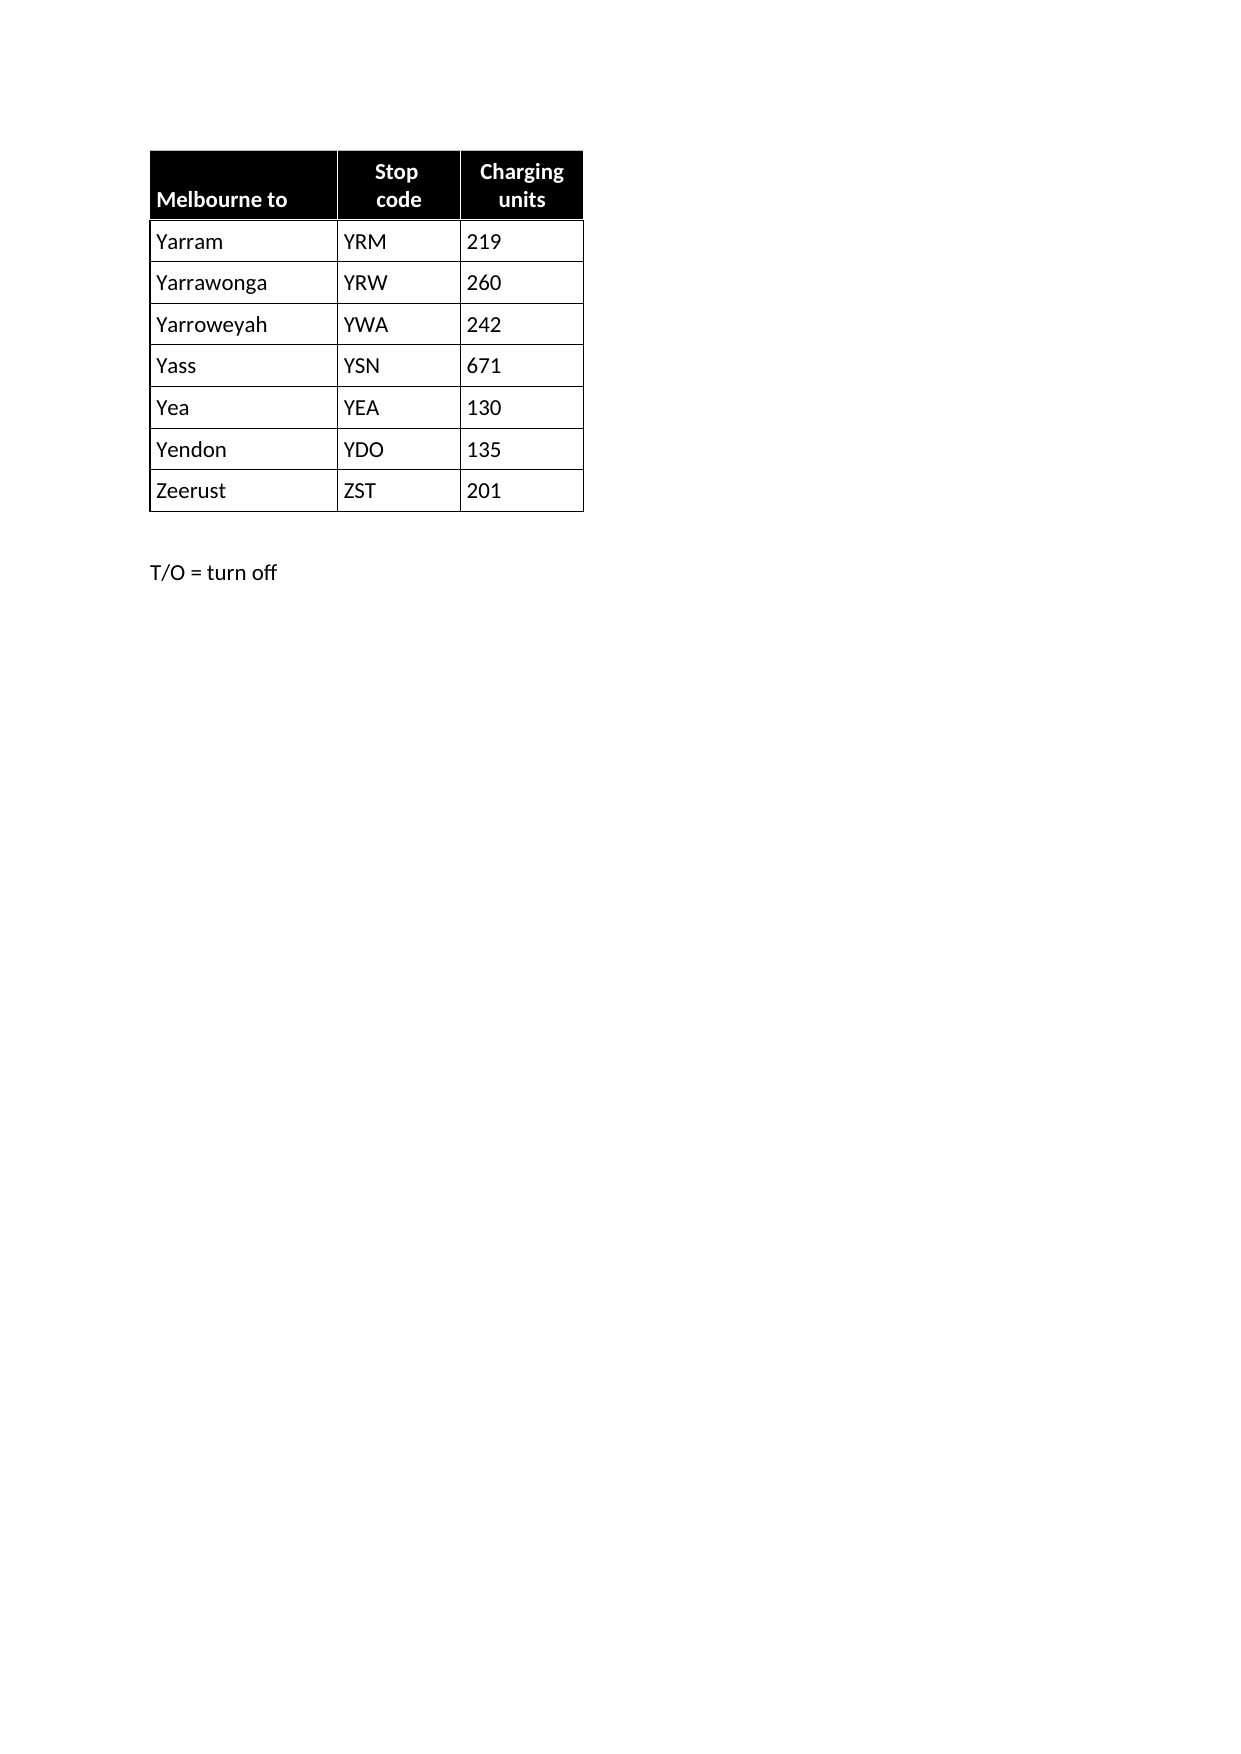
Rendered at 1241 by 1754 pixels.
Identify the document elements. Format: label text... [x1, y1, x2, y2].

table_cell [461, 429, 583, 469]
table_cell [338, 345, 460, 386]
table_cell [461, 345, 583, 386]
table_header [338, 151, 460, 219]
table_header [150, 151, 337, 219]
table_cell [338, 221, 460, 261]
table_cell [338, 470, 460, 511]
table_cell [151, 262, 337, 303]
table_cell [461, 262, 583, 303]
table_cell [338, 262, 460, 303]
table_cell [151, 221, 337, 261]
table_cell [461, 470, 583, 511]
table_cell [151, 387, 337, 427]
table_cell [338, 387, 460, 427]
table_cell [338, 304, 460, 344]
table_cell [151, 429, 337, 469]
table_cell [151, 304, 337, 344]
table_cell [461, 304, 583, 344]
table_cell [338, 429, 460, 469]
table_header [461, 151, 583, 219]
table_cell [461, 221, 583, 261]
text T/O = turn off [150, 558, 583, 586]
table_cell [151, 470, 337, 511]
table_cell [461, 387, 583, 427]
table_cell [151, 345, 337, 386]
